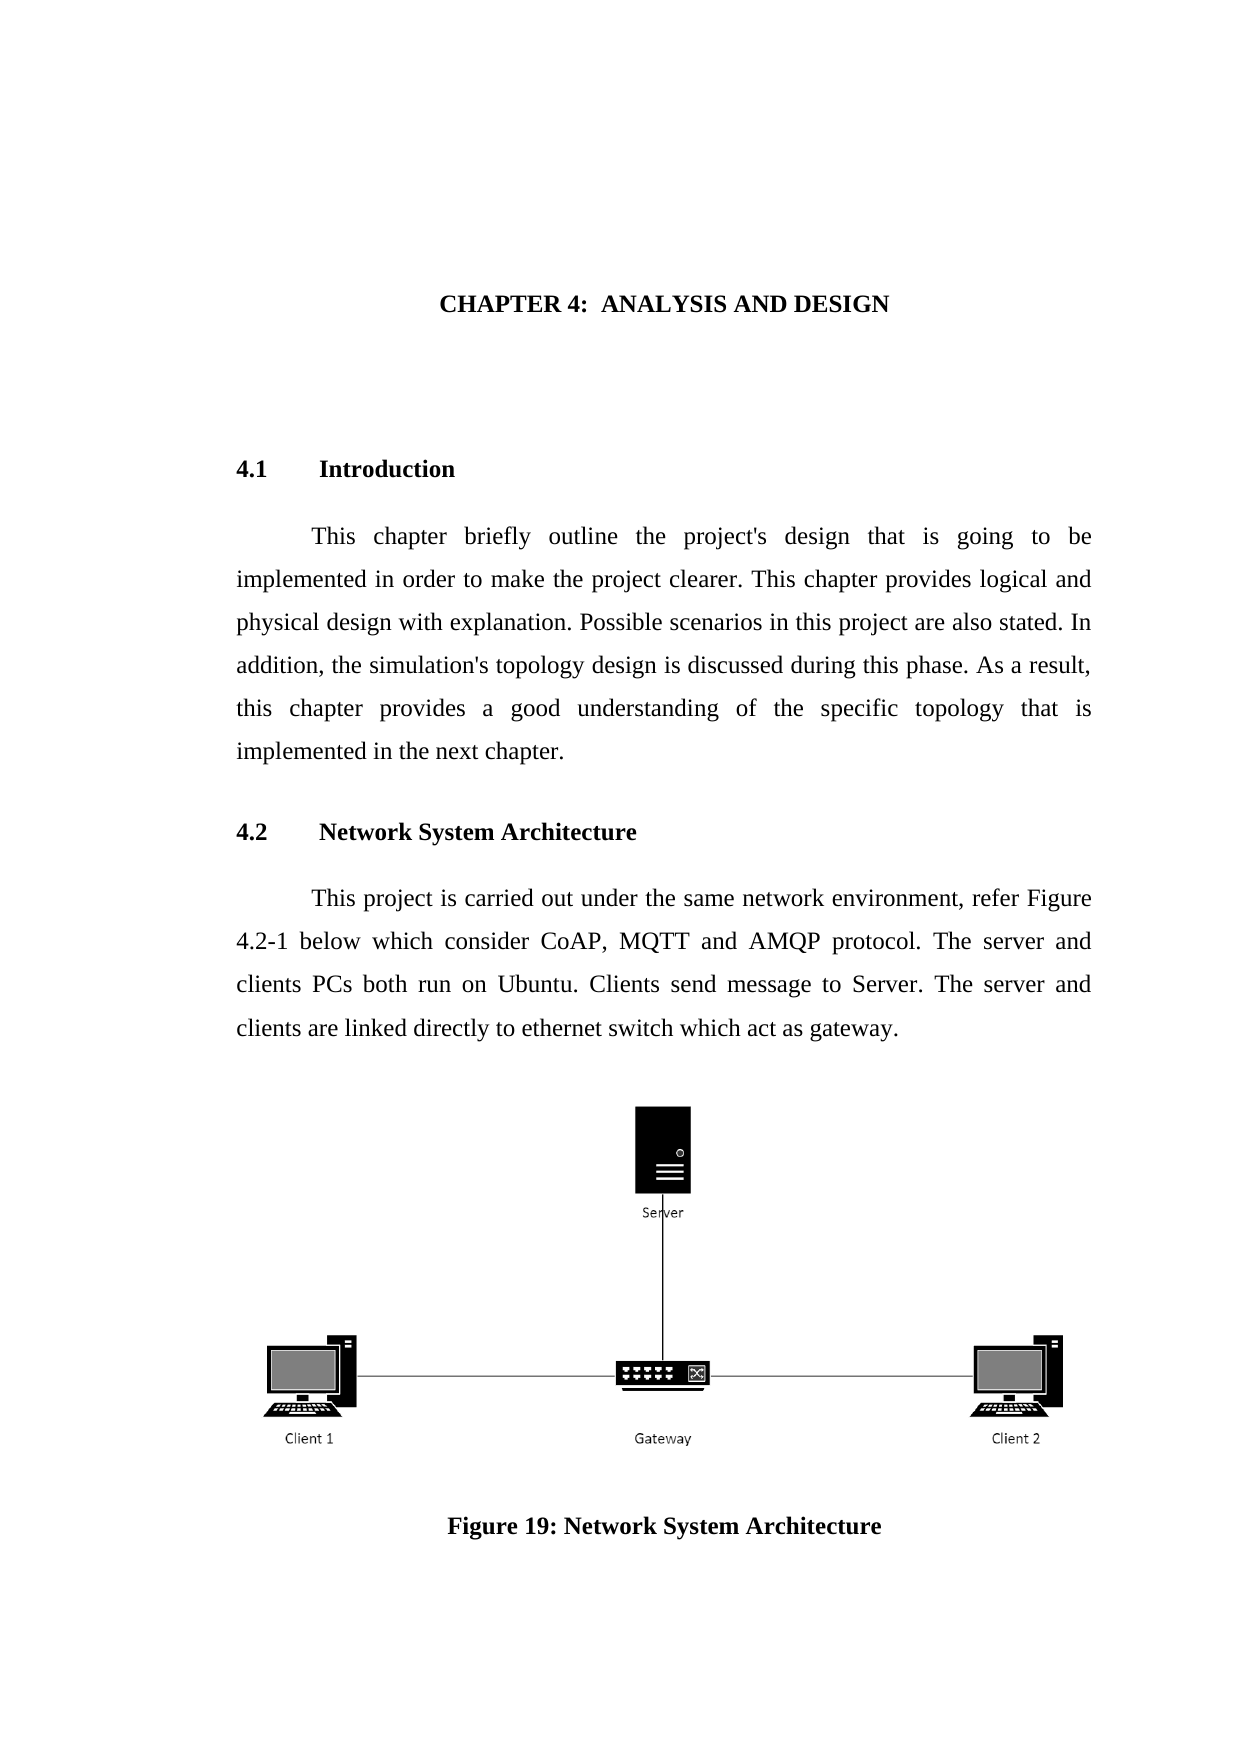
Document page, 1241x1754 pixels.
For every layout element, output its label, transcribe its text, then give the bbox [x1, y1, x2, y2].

subtitle ANALYSIS AND DESIGN [236, 289, 1092, 318]
subtitle Network System Architecture [236, 817, 1092, 846]
text Figure 19: Network System Architecture [236, 1511, 1092, 1539]
subtitle Introduction [236, 454, 1092, 483]
text This project is carried out under the same network environment, refer Figure 4.2-1 below which consider CoAP, MQTT and AMQP protocol. The server and clients PCs both run on Ubuntu. Clients send message to Server. The server and clients are linked directly to ethernet switch which act as gateway. [236, 883, 1092, 1041]
picture [237, 1093, 1092, 1459]
text This chapter briefly outline the project's design that is going to be implemented in order to make the project clearer. This chapter provides logical and physical design with explanation. Possible scenarios in this project are also stated. In addition, the simulation's topology design is discussed during this phase. As a result, this chapter provides a good understanding of the specific topology that is implemented in the next chapter. [236, 521, 1092, 765]
